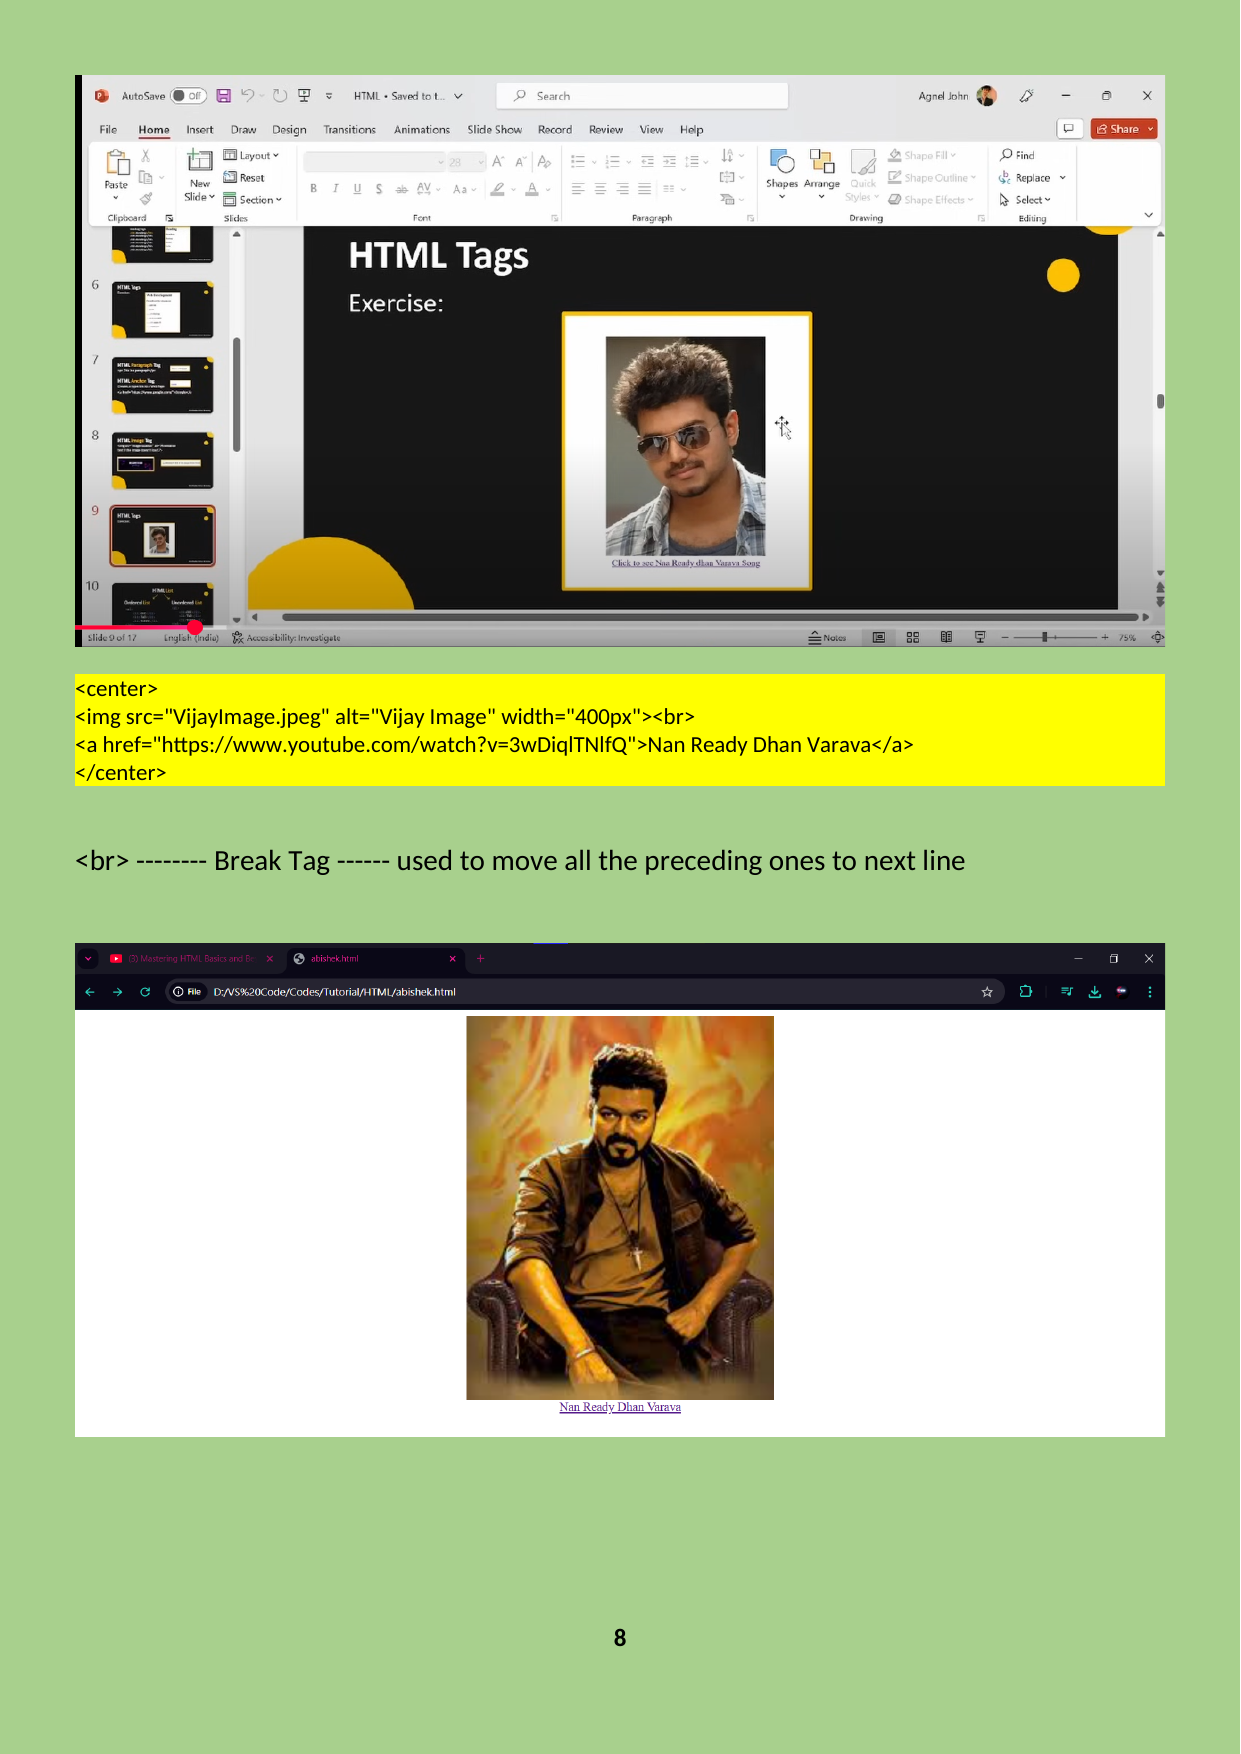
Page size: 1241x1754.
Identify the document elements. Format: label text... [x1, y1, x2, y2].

text <img src="VijayImage.jpeg" alt="Vijay Image" width="400px"><br> [75, 702, 1165, 730]
text <center> [75, 674, 1165, 702]
text </center> [75, 758, 1165, 786]
picture [75, 75, 1166, 647]
text <br> -------- Break Tag ------ used to move all the preceding ones to next line [75, 842, 1165, 877]
picture [75, 943, 1166, 1437]
text <a href="https://www.youtube.com/watch?v=3wDiqlTNlfQ">Nan Ready Dhan Varava</a> [75, 730, 1165, 758]
